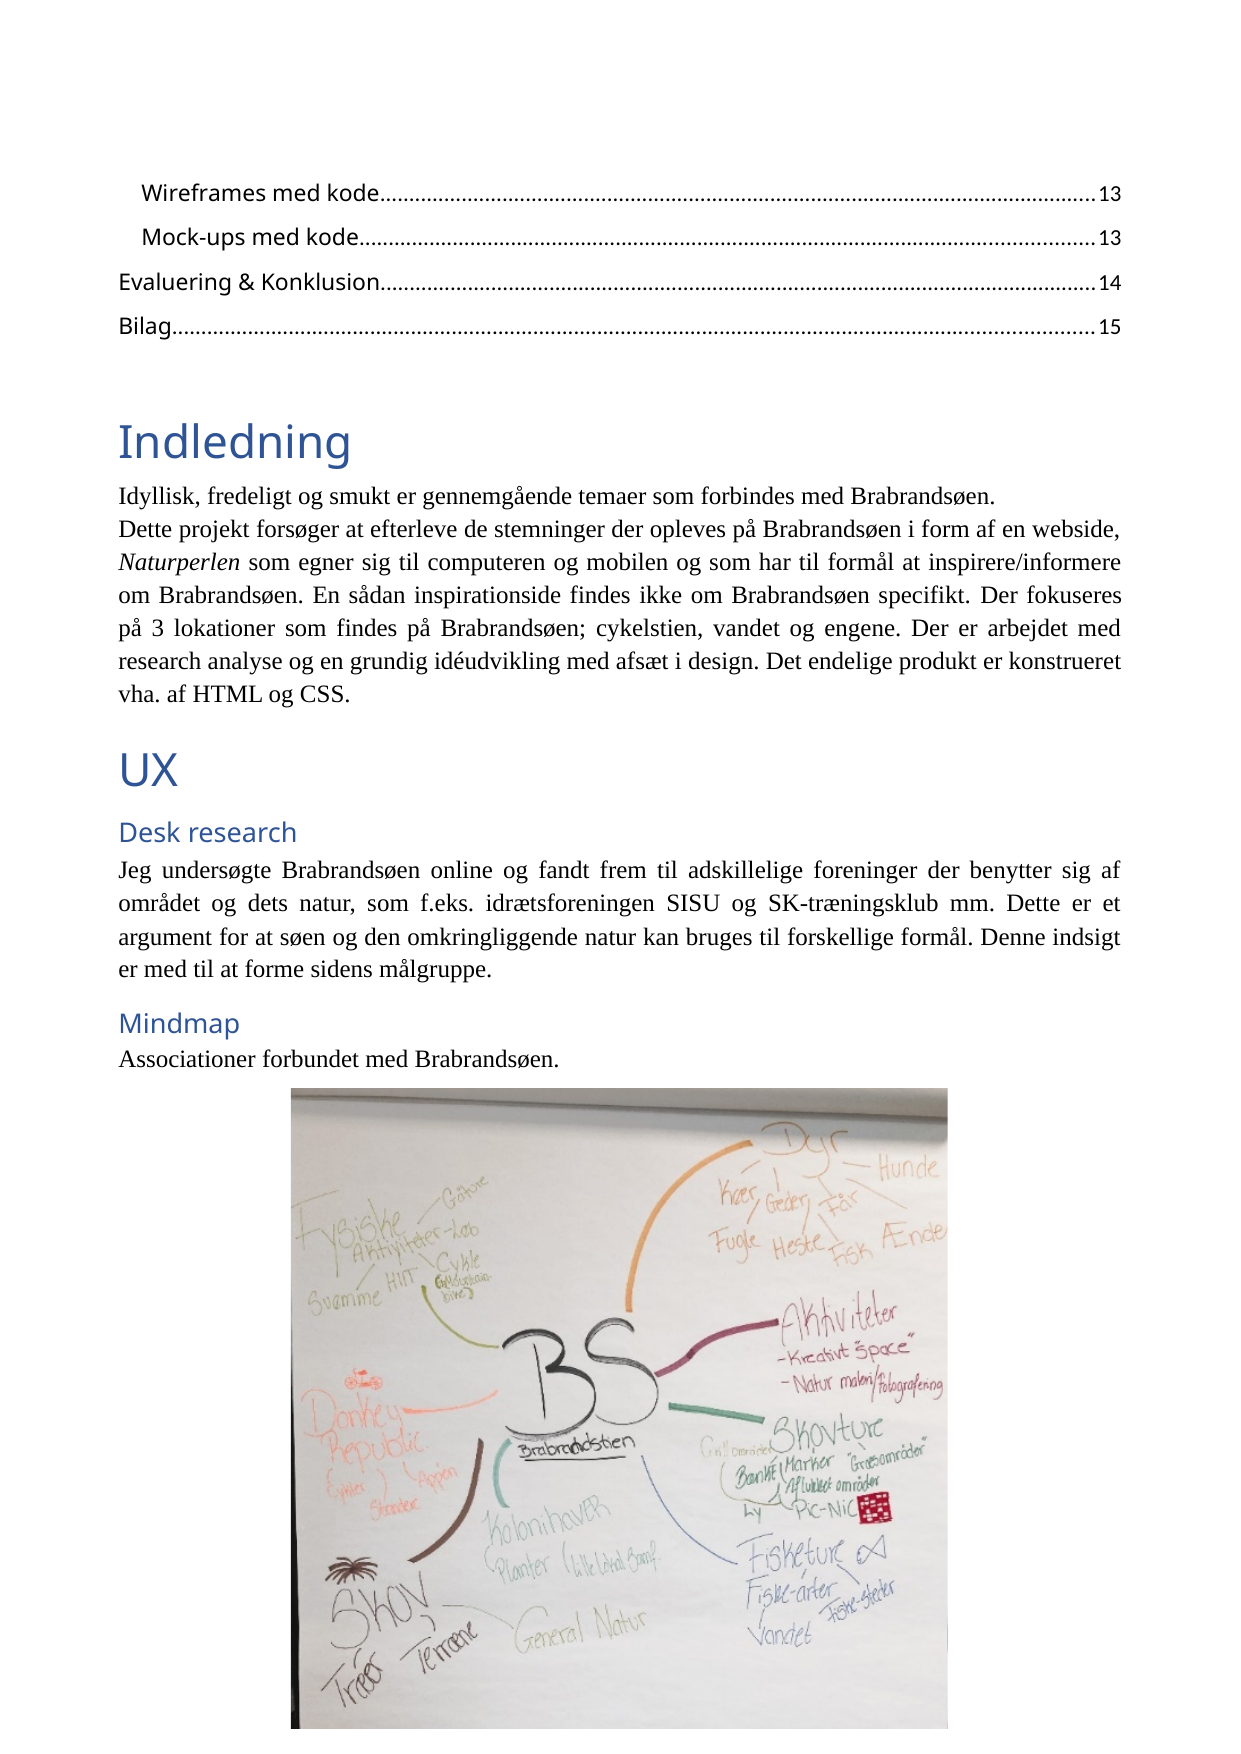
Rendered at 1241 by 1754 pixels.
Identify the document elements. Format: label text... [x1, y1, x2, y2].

subtitle UX [118, 737, 1122, 800]
text Dette projekt forsøger at efterleve de stemninger der opleves på Brabrandsøen i form af en webside, Naturperlen som egner sig til computeren og mobilen og som har til formål at inspirere/informere om Brabrandsøen. En sådan inspirationside findes ikke om Brabrandsøen specifikt. Der fokuseres på 3 lokationer som findes på Brabrandsøen; cykelstien, vandet og engene. Der er arbejdet med research analyse og en grundig idéudvikling med afsæt i design. Det endelige produkt er konstrueret vha. af HTML og CSS. [118, 514, 1122, 708]
text Associationer forbundet med Brabrandsøen. [118, 1044, 1122, 1073]
subtitle Mindmap [118, 1004, 1122, 1041]
text Jeg undersøgte Brabrandsøen online og fandt frem til adskillelige foreninger der benytter sig af området og dets natur, som f.eks. idrætsforeningen SISU og SK-træningsklub mm. Dette er et argument for at søen og den omkringliggende natur kan bruges til forskellige formål. Denne indsigt er med til at forme sidens målgruppe. [118, 856, 1122, 983]
picture [288, 1088, 948, 1727]
subtitle Desk research [118, 813, 1122, 850]
subtitle Indledning [118, 409, 1122, 472]
text Idyllisk, fredeligt og smukt er gennemgående temaer som forbindes med Brabrandsøen. [118, 481, 1122, 510]
